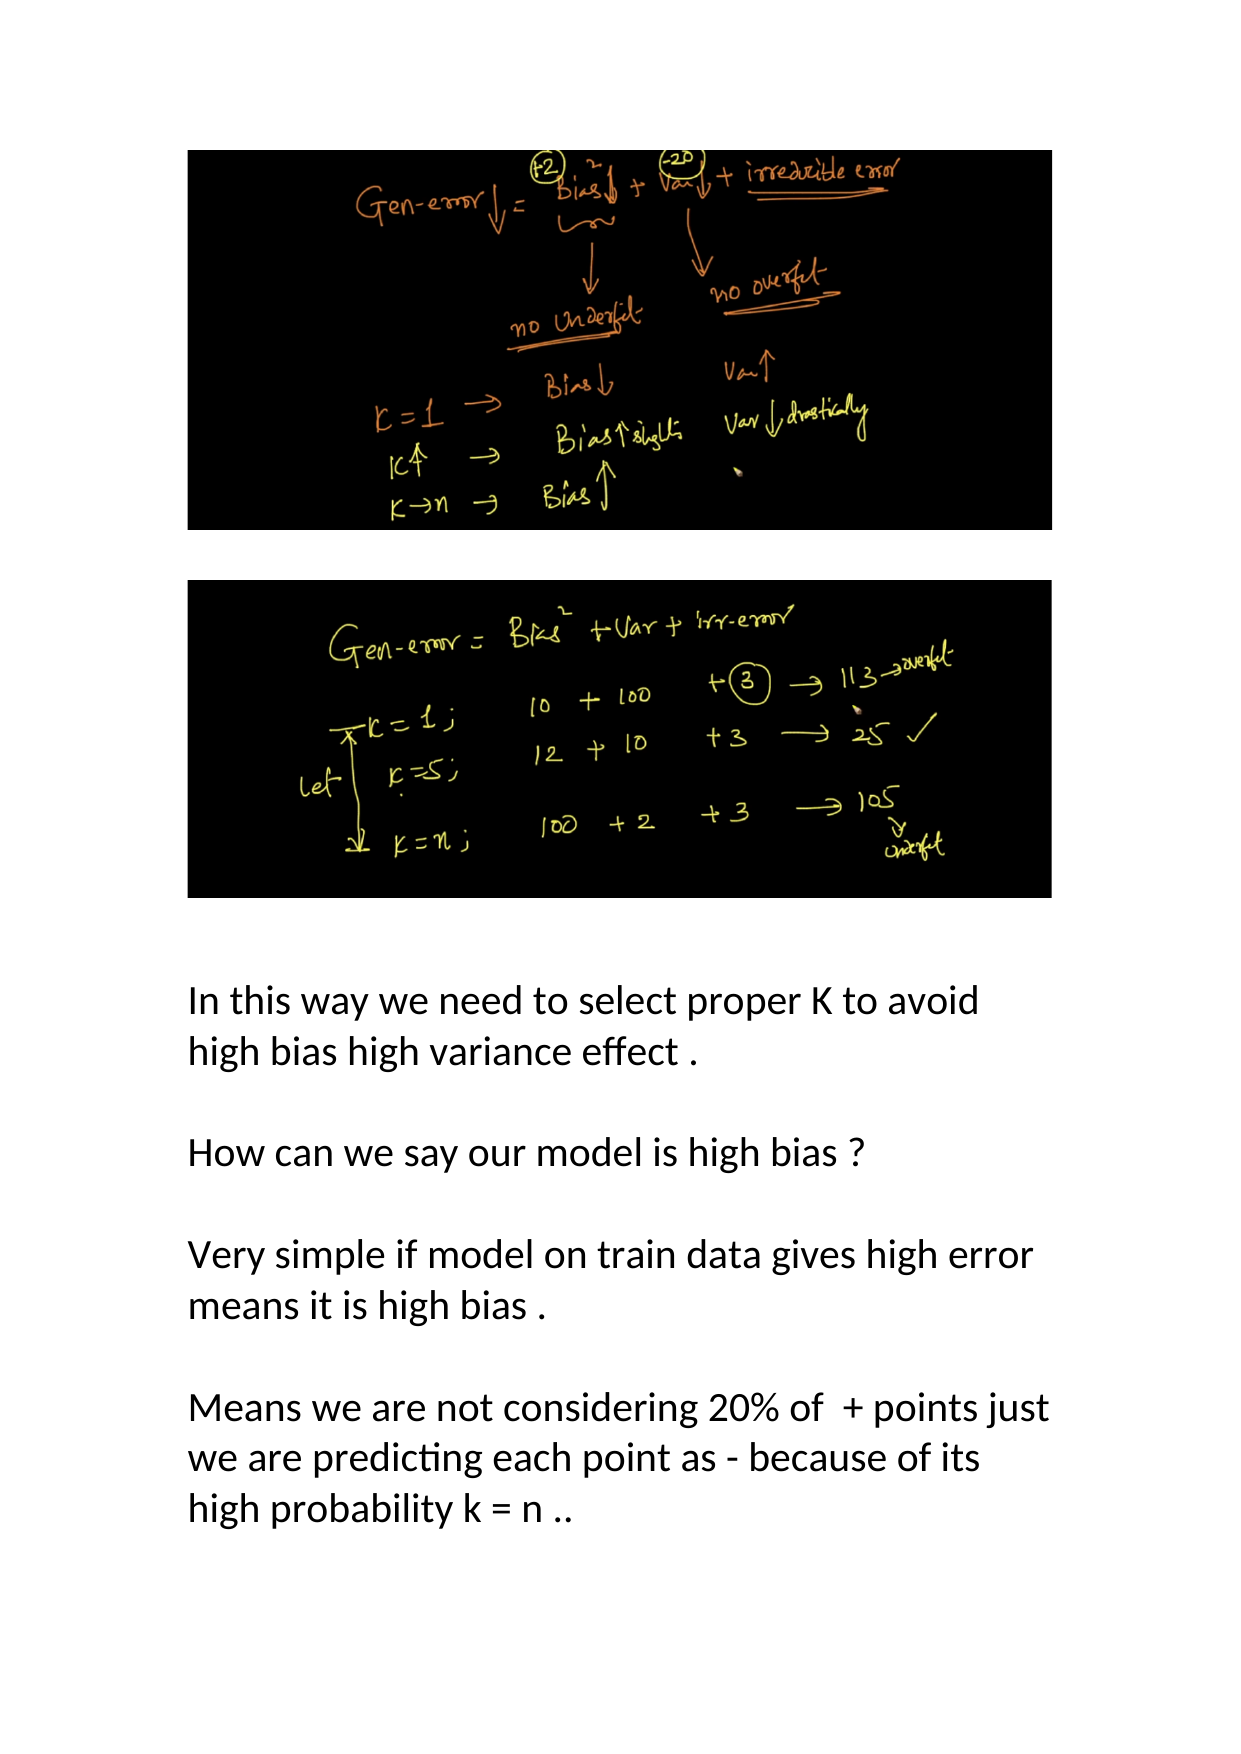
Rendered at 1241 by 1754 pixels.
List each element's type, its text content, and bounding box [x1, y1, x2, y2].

list Very simple if model on train data gives high error means it is high bias . [187, 1228, 1053, 1330]
picture [187, 580, 1052, 898]
picture [187, 150, 1053, 530]
list Means we are not considering 20% of + points just we are predicting each point as - because of its high probability k = n .. [187, 1381, 1053, 1533]
list How can we say our model is high bias ? [187, 1126, 1053, 1177]
list In this way we need to select proper K to avoid high bias high variance effect . [187, 974, 1053, 1076]
